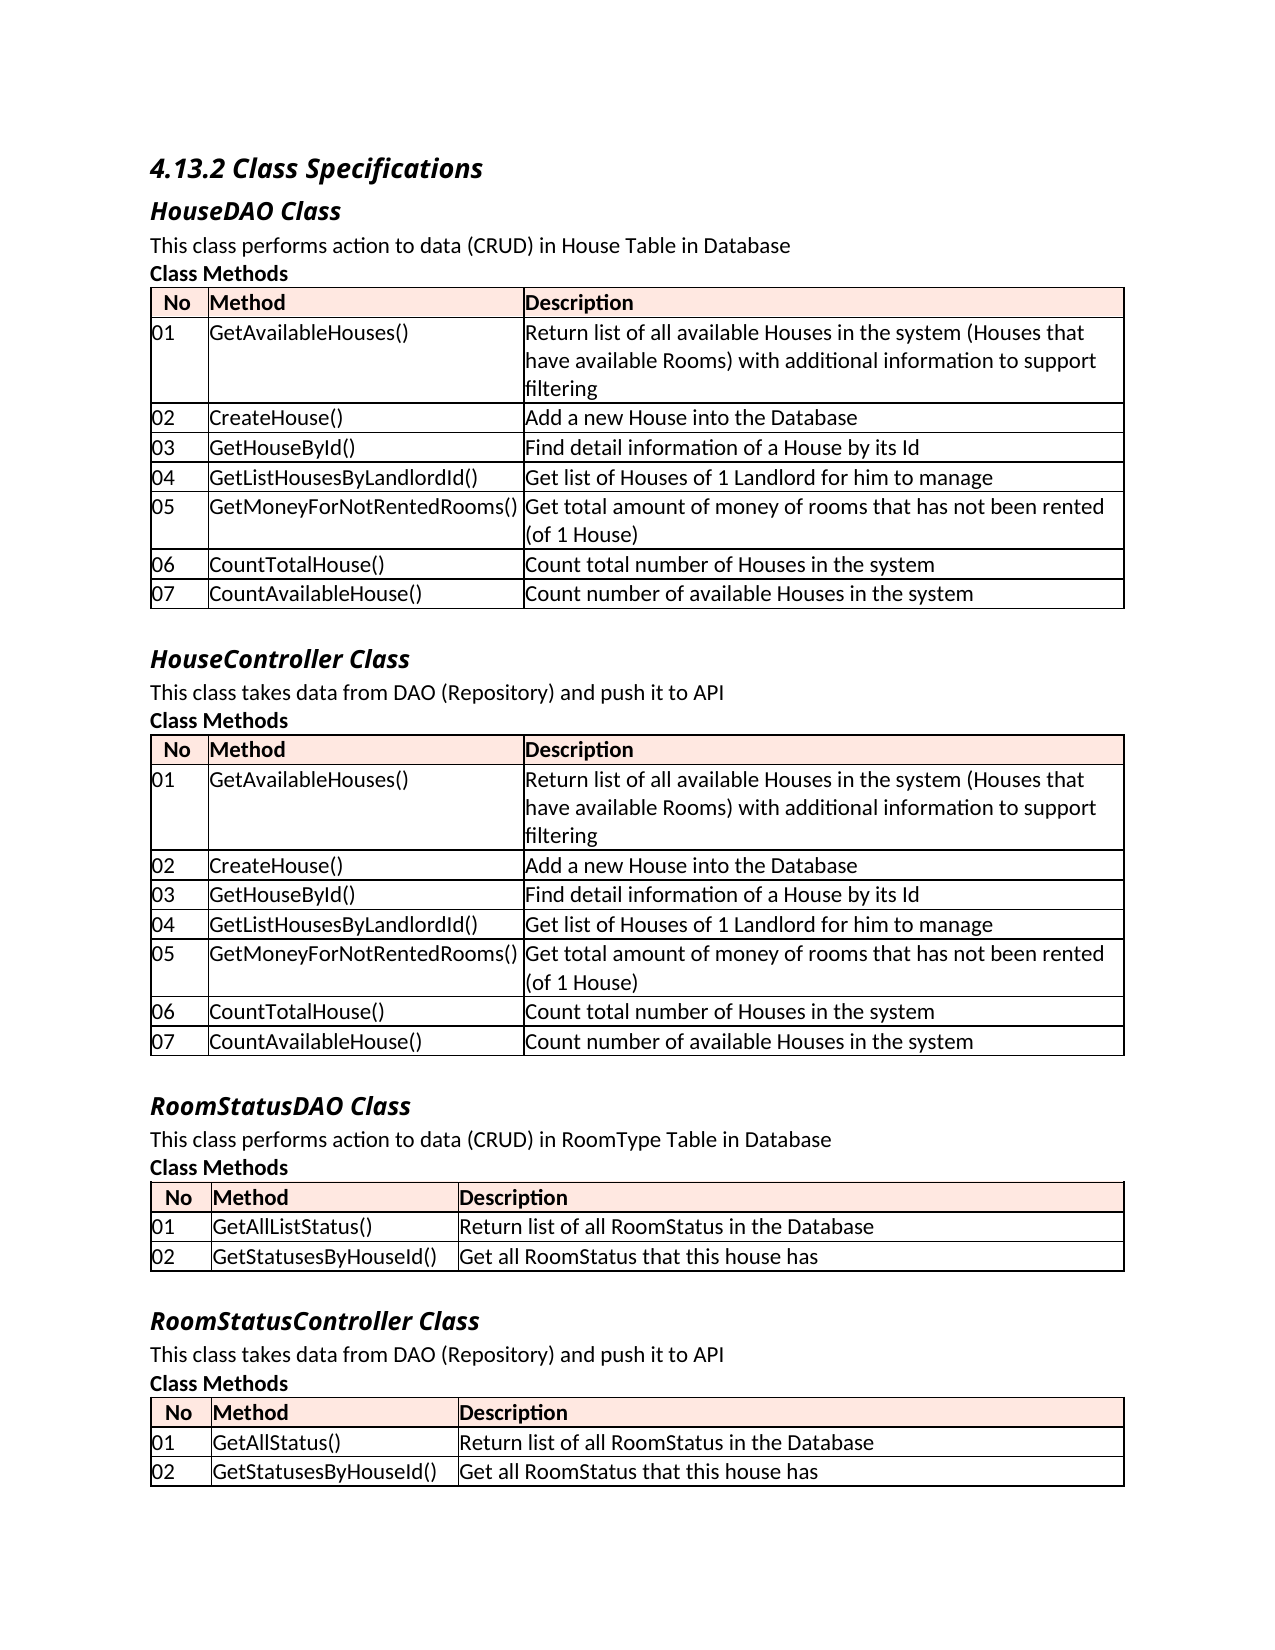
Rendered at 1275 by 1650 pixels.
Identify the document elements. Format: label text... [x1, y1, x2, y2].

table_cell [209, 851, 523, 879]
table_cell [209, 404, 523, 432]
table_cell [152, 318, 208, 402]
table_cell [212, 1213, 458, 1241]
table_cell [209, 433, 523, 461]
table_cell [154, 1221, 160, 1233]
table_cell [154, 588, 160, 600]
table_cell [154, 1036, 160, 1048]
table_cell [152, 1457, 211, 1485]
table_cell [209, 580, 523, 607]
subtitle 4.13.2 Class Specifications [150, 150, 1125, 187]
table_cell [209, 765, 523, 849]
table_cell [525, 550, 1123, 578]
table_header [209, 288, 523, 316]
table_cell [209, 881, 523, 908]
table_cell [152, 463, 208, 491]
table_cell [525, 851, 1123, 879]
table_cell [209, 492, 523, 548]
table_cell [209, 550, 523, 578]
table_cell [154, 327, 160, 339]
text This class takes data from DAO (Repository) and push it to API [150, 678, 1125, 706]
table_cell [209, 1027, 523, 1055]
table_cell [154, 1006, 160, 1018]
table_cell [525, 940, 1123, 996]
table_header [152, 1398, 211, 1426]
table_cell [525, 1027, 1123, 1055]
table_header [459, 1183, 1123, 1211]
text This class performs action to data (CRUD) in House Table in Database [150, 231, 1125, 259]
text Class Methods [150, 706, 1125, 734]
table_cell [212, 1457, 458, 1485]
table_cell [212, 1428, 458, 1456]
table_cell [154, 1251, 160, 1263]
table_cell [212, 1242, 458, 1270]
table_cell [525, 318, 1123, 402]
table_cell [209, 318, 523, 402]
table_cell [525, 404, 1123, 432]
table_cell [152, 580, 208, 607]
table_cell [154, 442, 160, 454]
text This class performs action to data (CRUD) in RoomType Table in Database [150, 1125, 1125, 1153]
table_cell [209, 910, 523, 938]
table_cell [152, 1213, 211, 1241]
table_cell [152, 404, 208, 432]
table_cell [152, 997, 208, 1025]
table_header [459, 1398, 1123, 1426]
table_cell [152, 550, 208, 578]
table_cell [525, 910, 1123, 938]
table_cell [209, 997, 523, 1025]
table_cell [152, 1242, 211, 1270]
subtitle RoomStatusDAO Class [150, 1088, 1125, 1123]
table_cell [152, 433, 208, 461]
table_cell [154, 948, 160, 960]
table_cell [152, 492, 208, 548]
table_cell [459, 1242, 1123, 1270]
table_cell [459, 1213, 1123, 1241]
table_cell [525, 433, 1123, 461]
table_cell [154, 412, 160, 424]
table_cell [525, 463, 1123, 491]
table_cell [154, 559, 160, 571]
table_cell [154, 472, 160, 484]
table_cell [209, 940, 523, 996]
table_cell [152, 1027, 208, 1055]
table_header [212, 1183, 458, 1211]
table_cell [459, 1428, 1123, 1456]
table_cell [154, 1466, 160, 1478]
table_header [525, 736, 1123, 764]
subtitle RoomStatusController Class [150, 1304, 1125, 1338]
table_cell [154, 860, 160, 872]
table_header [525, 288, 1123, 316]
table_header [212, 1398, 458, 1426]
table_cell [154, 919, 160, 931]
text Class Methods [150, 259, 1125, 287]
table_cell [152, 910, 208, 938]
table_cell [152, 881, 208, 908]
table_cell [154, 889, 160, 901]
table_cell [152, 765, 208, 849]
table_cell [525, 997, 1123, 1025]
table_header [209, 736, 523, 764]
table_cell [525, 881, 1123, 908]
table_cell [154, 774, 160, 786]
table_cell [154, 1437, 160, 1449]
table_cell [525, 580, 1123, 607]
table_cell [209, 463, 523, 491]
subtitle HouseController Class [150, 641, 1125, 675]
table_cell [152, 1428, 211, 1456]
text This class takes data from DAO (Repository) and push it to API [150, 1341, 1125, 1369]
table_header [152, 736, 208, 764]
subtitle HouseDAO Class [150, 194, 1125, 228]
text Class Methods [150, 1153, 1125, 1181]
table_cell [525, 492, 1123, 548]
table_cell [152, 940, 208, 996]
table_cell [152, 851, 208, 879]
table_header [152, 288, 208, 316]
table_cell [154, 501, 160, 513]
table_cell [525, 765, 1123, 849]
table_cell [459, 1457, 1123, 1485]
text Class Methods [150, 1369, 1125, 1397]
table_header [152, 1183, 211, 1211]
